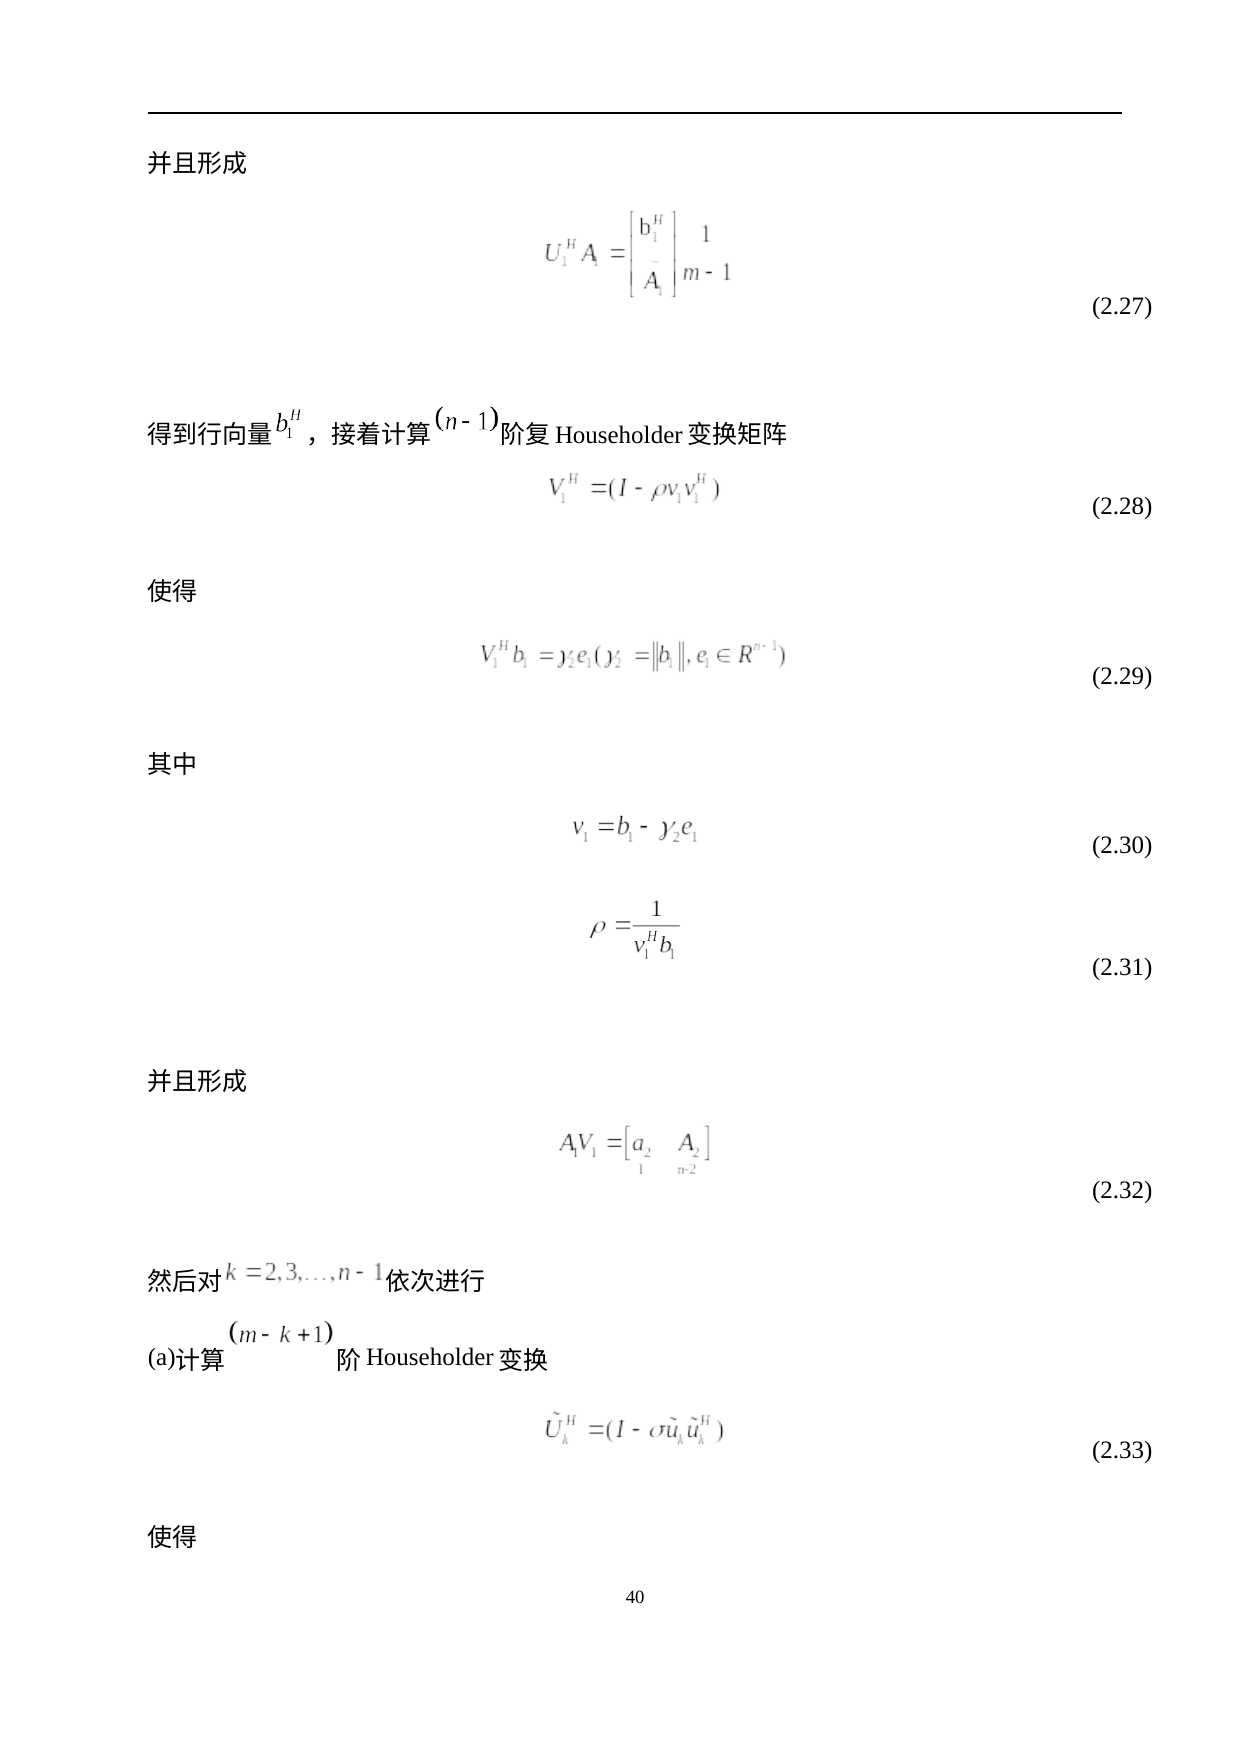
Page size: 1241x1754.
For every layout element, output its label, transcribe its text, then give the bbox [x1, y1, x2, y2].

text (2.28) [148, 469, 1122, 528]
text 得到行向量，接着计算阶复Householder变换矩阵 [148, 401, 1122, 451]
text (2.32) [148, 1125, 1122, 1220]
text (2.33) [148, 1410, 1122, 1472]
text 然后对依次进行 [148, 1257, 1122, 1298]
text (2.31) [148, 892, 1122, 1005]
text 并且形成 [148, 125, 1122, 179]
text (a)计算阶Householder变换 [148, 1316, 1122, 1383]
text (2.27) [148, 207, 1122, 356]
text 使得 [148, 554, 1122, 608]
text 并且形成 [148, 1043, 1122, 1098]
text (2.29) [148, 635, 1122, 699]
text 其中 [148, 726, 1122, 780]
text 使得 [148, 1499, 1122, 1553]
text (2.30) [148, 807, 1122, 867]
